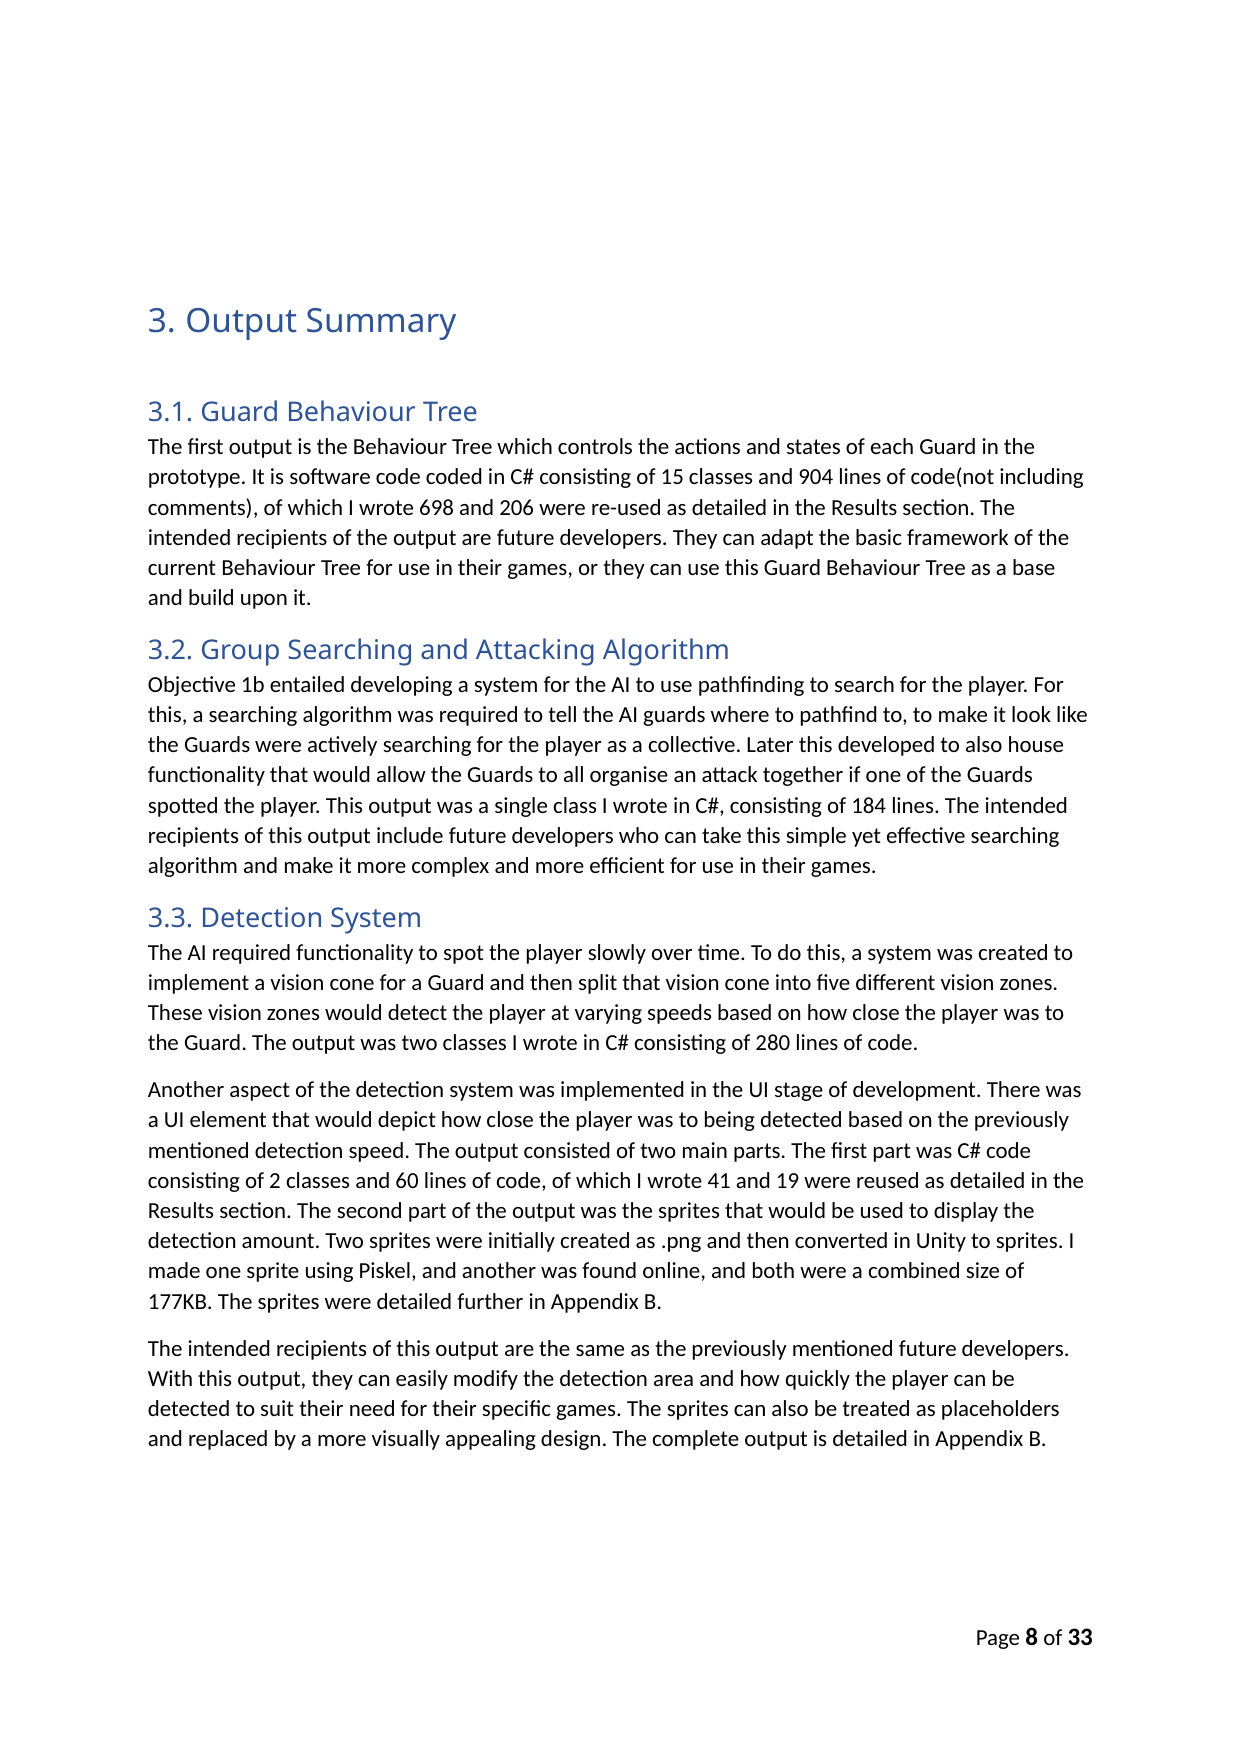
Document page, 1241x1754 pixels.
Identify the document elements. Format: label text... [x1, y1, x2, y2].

text Another aspect of the detection system was implemented in the UI stage of development. There was a UI element that would depict how close the player was to being detected based on the previously mentioned detection speed. The output consisted of two main parts. The first part was C# code consisting of 2 classes and 60 lines of code, of which I wrote 41 and 19 were reused as detailed in the Results section. The second part of the output was the sprites that would be used to display the detection amount. Two sprites were initially created as .png and then converted in Unity to sprites. I made one sprite using Piskel, and another was found online, and both were a combined size of 177KB. The sprites were detailed further in Appendix B. [148, 1075, 1092, 1315]
text The first output is the Behaviour Tree which controls the actions and states of each Guard in the prototype. It is software code coded in C# consisting of 15 classes and 904 lines of code(not including comments), of which I wrote 698 and 206 were re-used as detailed in the Results section. The intended recipients of the output are future developers. They can adapt the basic framework of the current Behaviour Tree for use in their games, or they can use this Guard Behaviour Tree as a base and build upon it. [148, 432, 1092, 611]
subtitle 3.2. Group Searching and Attacking Algorithm [148, 630, 1092, 667]
text The AI required functionality to spot the player slowly over time. To do this, a system was created to implement a vision cone for a Guard and then split that vision cone into five different vision zones. These vision zones would detect the player at varying speeds based on how close the player was to the Guard. The output was two classes I wrote in C# consisting of 280 lines of code. [148, 938, 1092, 1057]
text Objective 1b entailed developing a system for the AI to use pathfinding to search for the player. For this, a searching algorithm was required to tell the AI guards where to pathfind to, to make it look like the Guards were actively searching for the player as a collective. Later this developed to also house functionality that would allow the Guards to all organise an attack together if one of the Guards spotted the player. This output was a single class I wrote in C#, consisting of 184 lines. The intended recipients of this output include future developers who can take this simple yet effective searching algorithm and make it more complex and more efficient for use in their games. [148, 670, 1092, 879]
subtitle 3.3. Detection System [148, 898, 1092, 935]
subtitle 3.1. Guard Behaviour Tree [148, 392, 1092, 429]
subtitle Output Summary [148, 297, 1092, 342]
text The intended recipients of this output are the same as the previously mentioned future developers. With this output, they can easily modify the detection area and how quickly the player can be detected to suit their need for their specific games. The sprites can also be treated as placeholders and replaced by a more visually appealing design. The complete output is detailed in Appendix B. [148, 1334, 1092, 1452]
